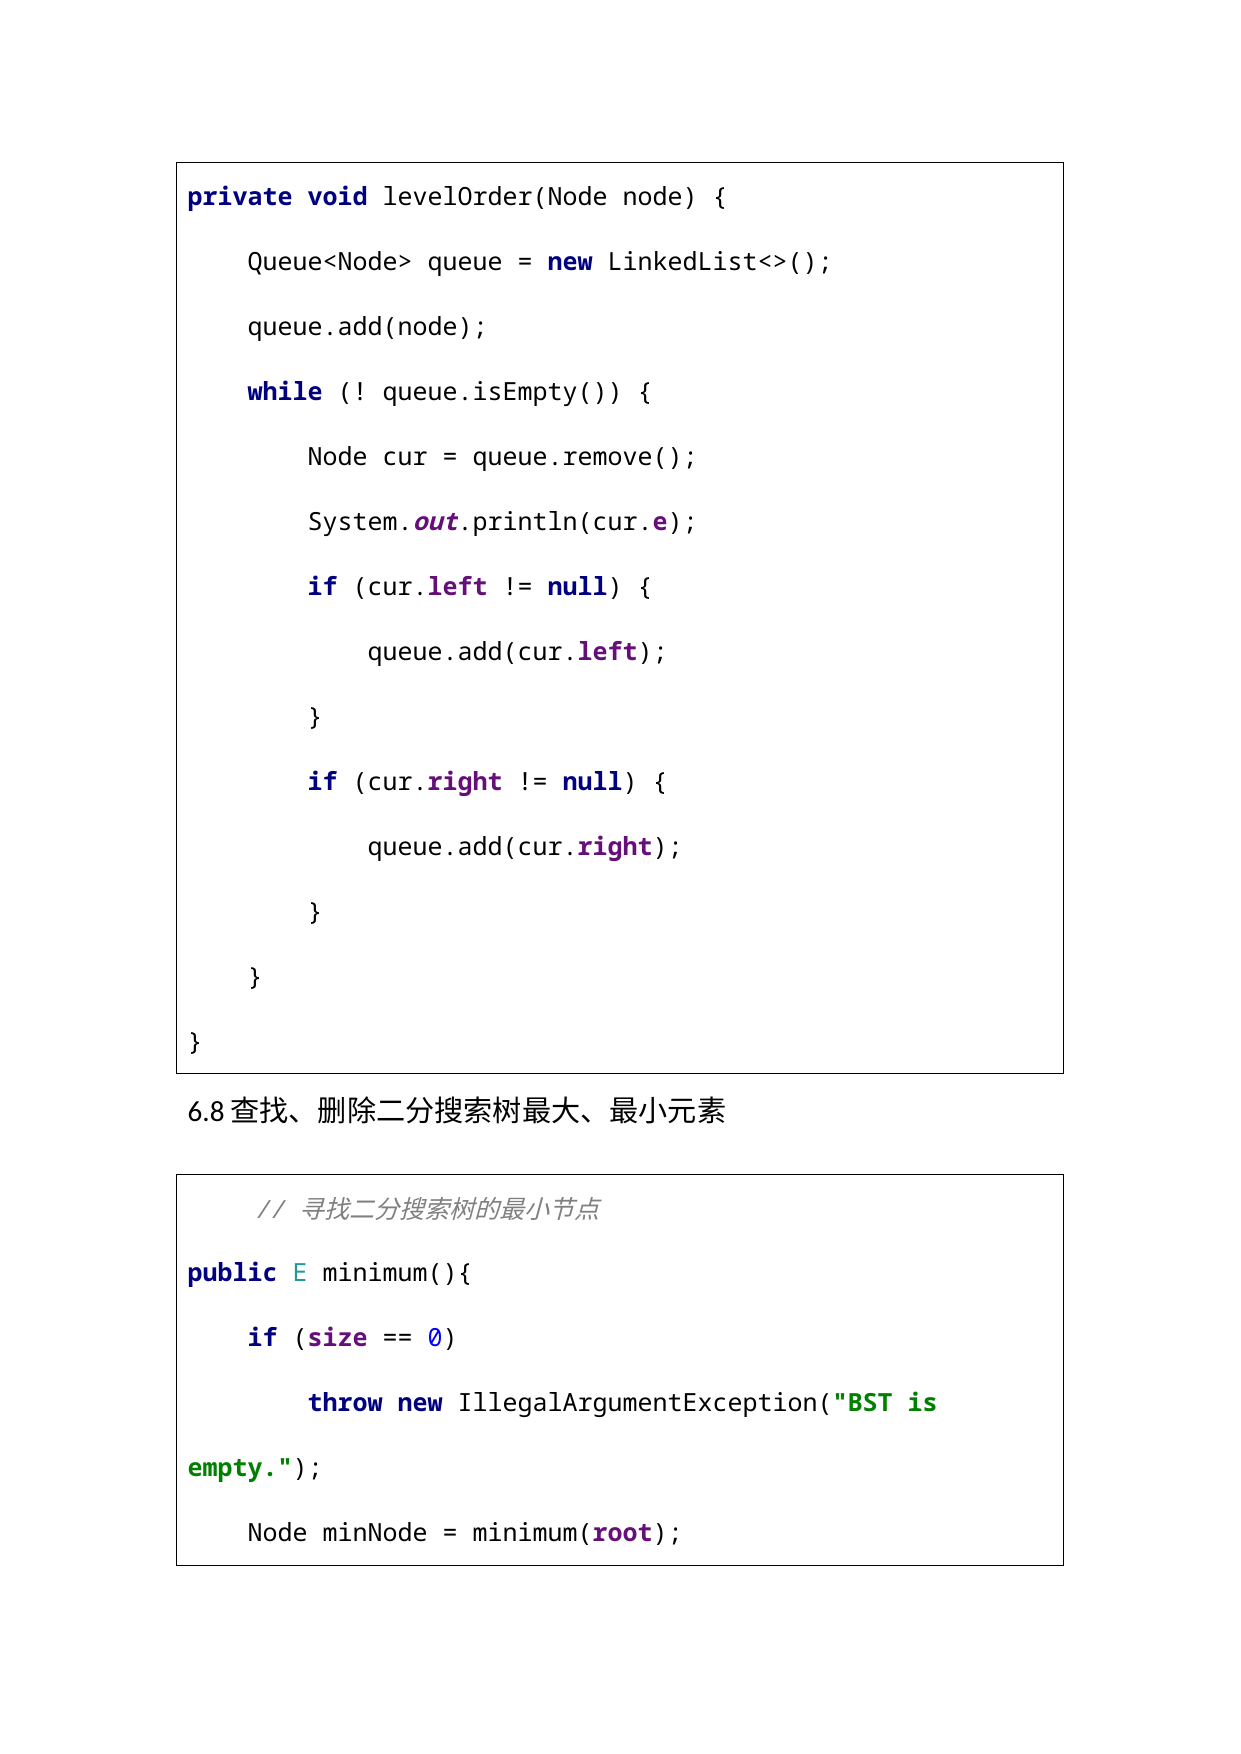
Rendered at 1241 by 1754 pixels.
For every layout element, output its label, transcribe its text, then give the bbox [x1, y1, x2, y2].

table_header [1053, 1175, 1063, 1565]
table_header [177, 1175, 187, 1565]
subtitle 6.8查找、删除二分搜索树最大、最小元素 [187, 1076, 1053, 1141]
